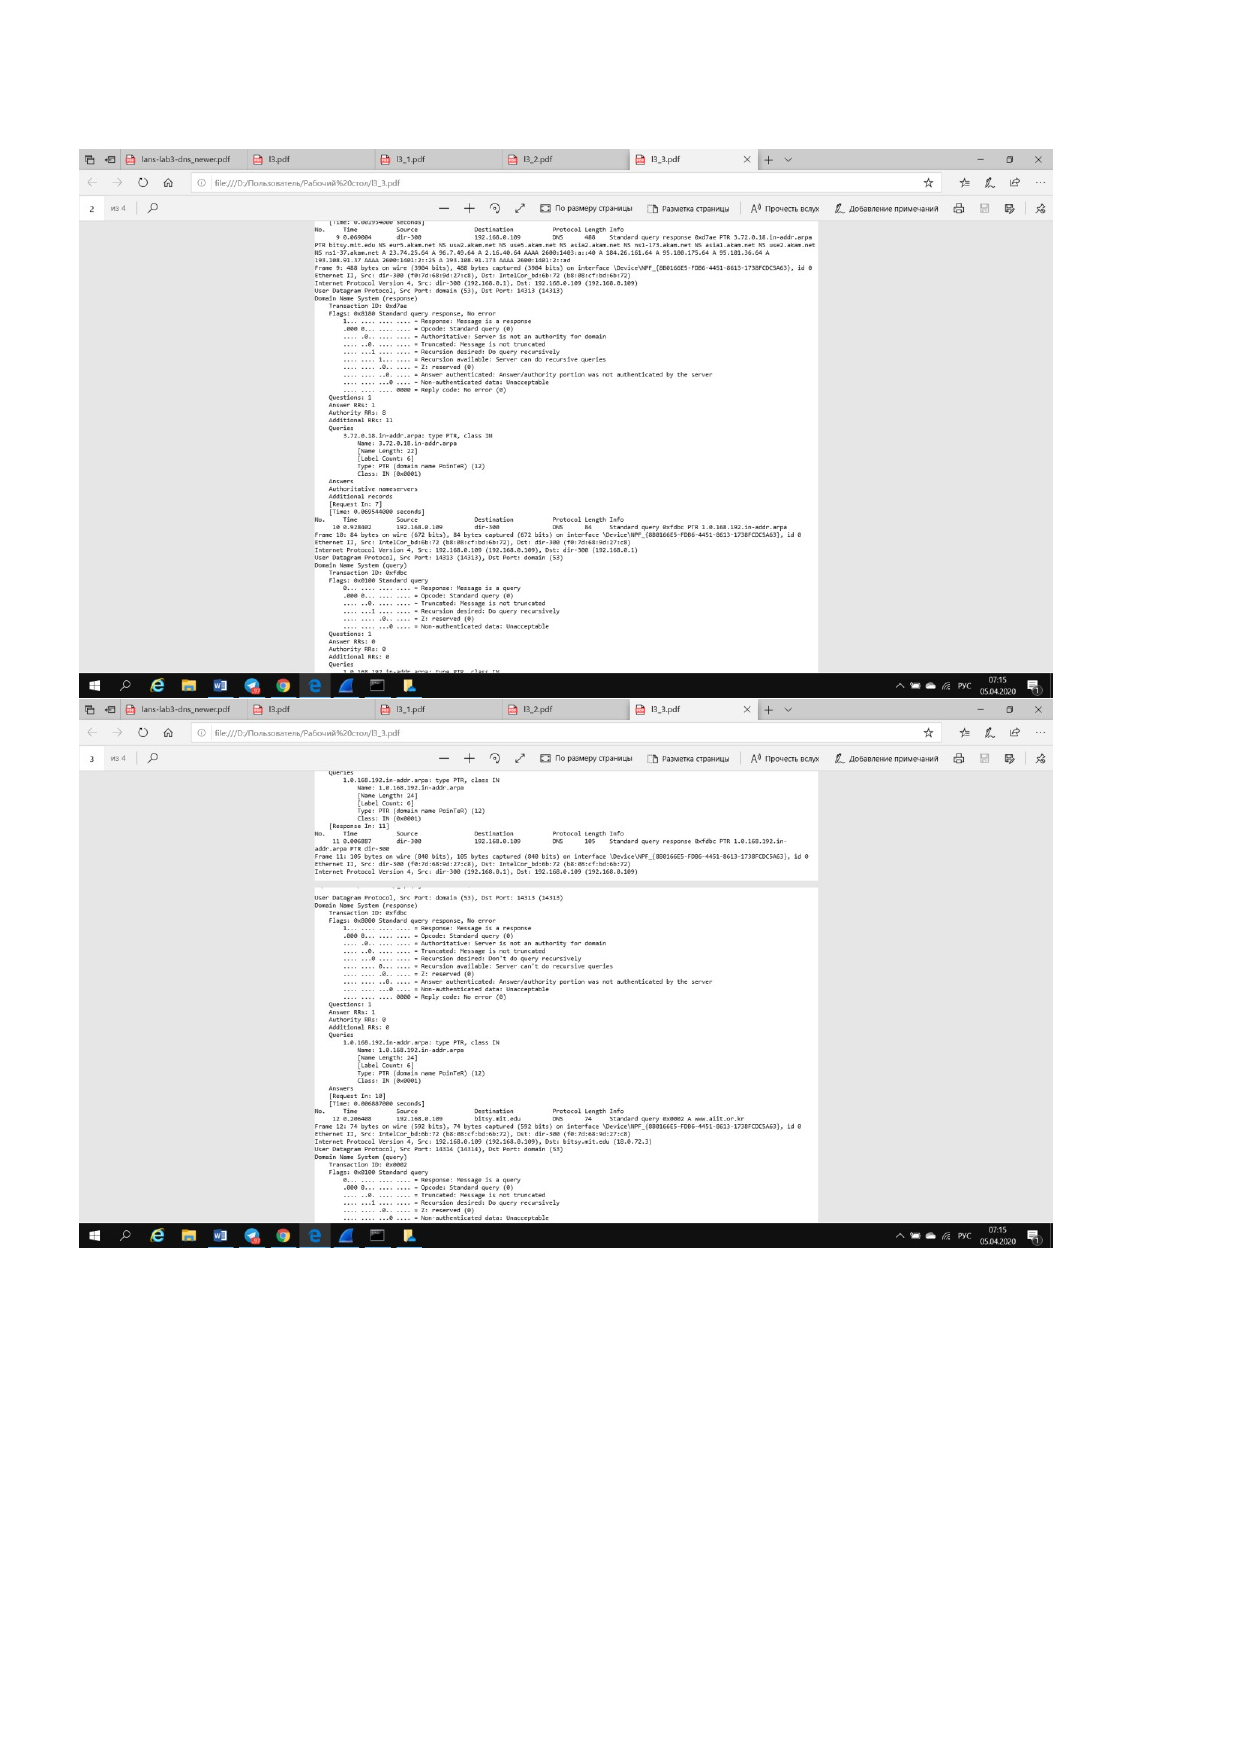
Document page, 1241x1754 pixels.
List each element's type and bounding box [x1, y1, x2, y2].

picture [79, 149, 1053, 698]
picture [79, 699, 1053, 1248]
